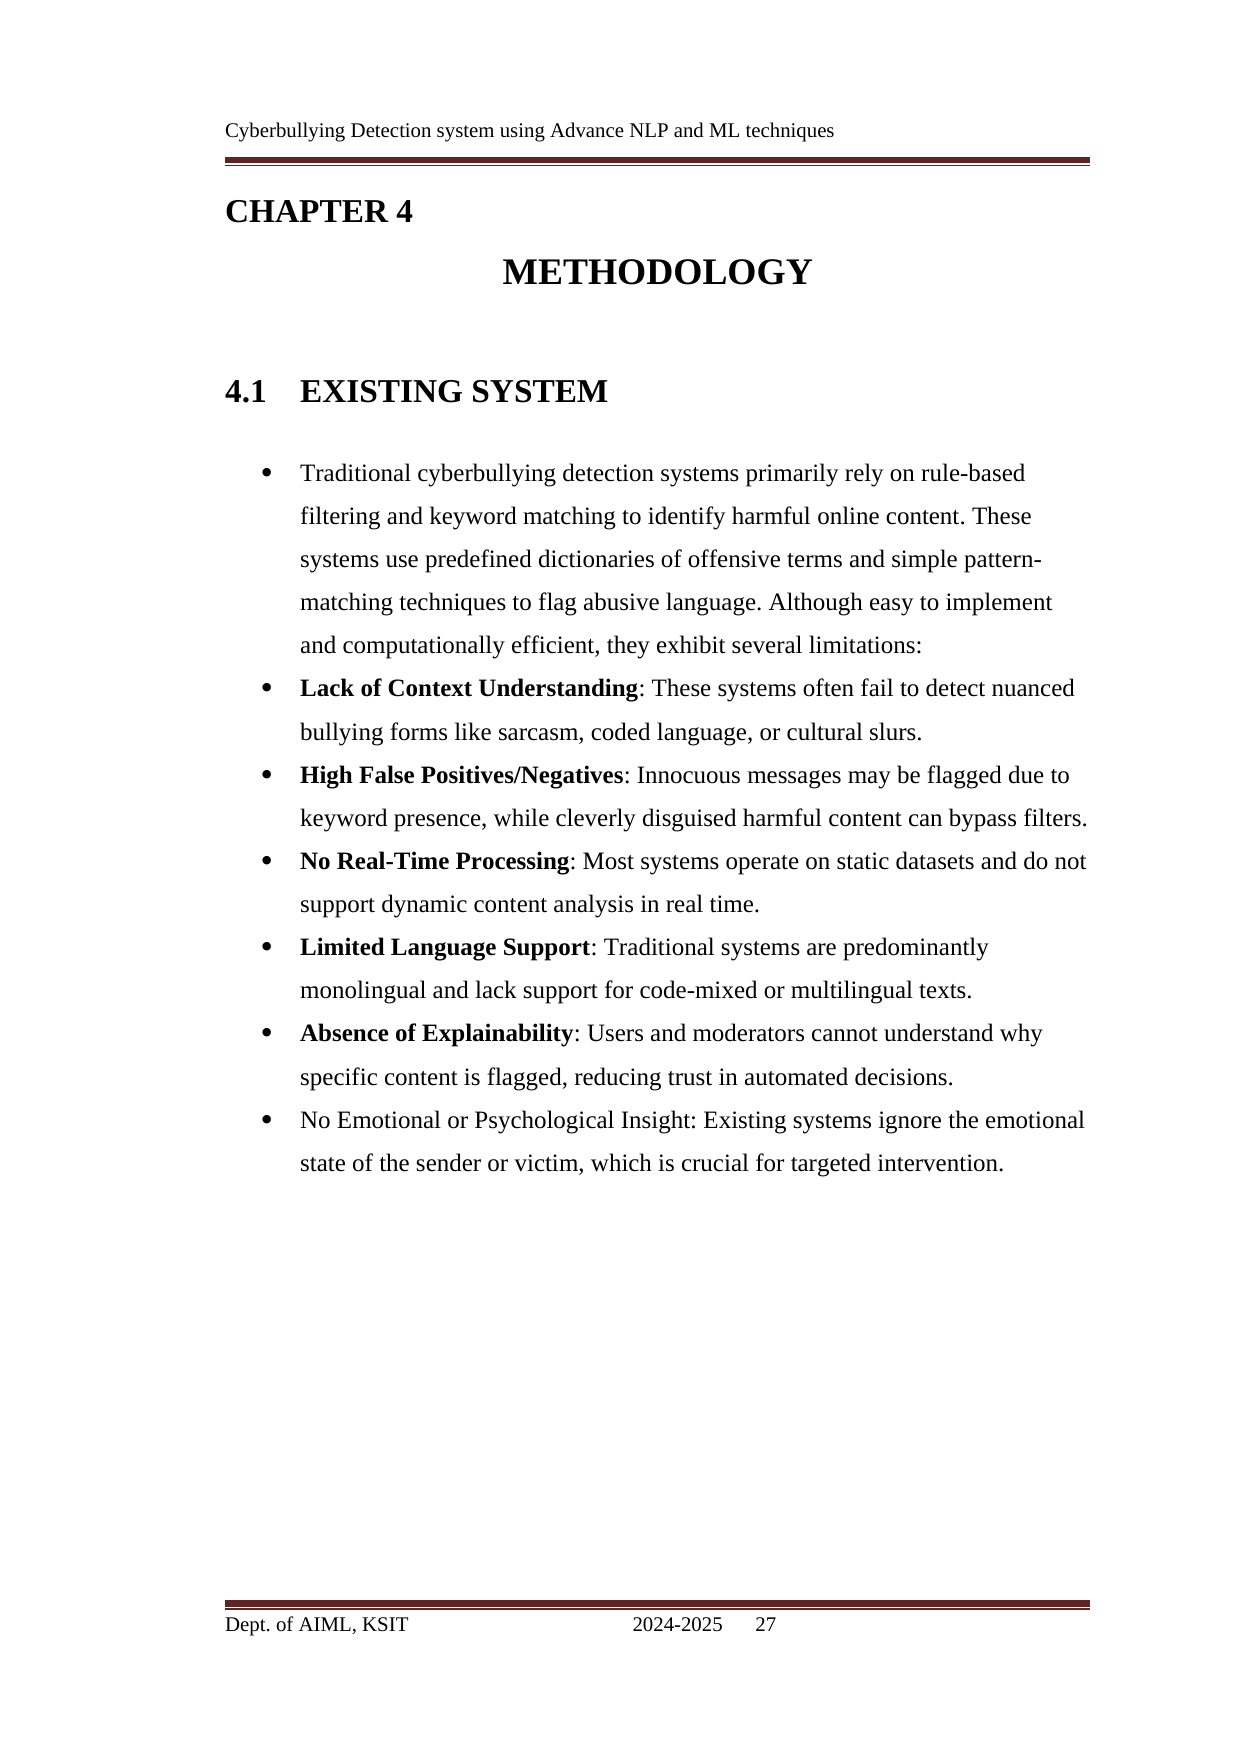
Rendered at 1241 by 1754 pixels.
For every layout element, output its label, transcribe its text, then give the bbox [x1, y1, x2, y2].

list Traditional cyberbullying detection systems primarily rely on rule-based filtering and keyword matching to identify harmful online content. These systems use predefined dictionaries of offensive terms and simple pattern-matching techniques to flag abusive language. Although easy to implement and computationally efficient, they exhibit several limitations: [262, 458, 1090, 659]
list No Emotional or Psychological Insight: Existing systems ignore the emotional state of the sender or victim, which is crucial for targeted intervention. [262, 1105, 1090, 1177]
list No Real-Time Processing: Most systems operate on static datasets and do not support dynamic content analysis in real time. [262, 846, 1090, 918]
text METHODOLOGY [225, 249, 1090, 292]
list Absence of Explainability: Users and moderators cannot understand why specific content is flagged, reducing trust in automated decisions. [262, 1018, 1090, 1090]
list High False Positives/Negatives: Innocuous messages may be flagged due to keyword presence, while cleverly disguised harmful content can bypass filters. [262, 760, 1090, 832]
text CHAPTER 4 [225, 192, 1090, 230]
list Lack of Context Understanding: These systems often fail to detect nuanced bullying forms like sarcasm, coded language, or cultural slurs. [262, 673, 1090, 745]
text 4.1 EXISTING SYSTEM [225, 371, 1090, 409]
list Limited Language Support: Traditional systems are predominantly monolingual and lack support for code-mixed or multilingual texts. [262, 932, 1090, 1004]
